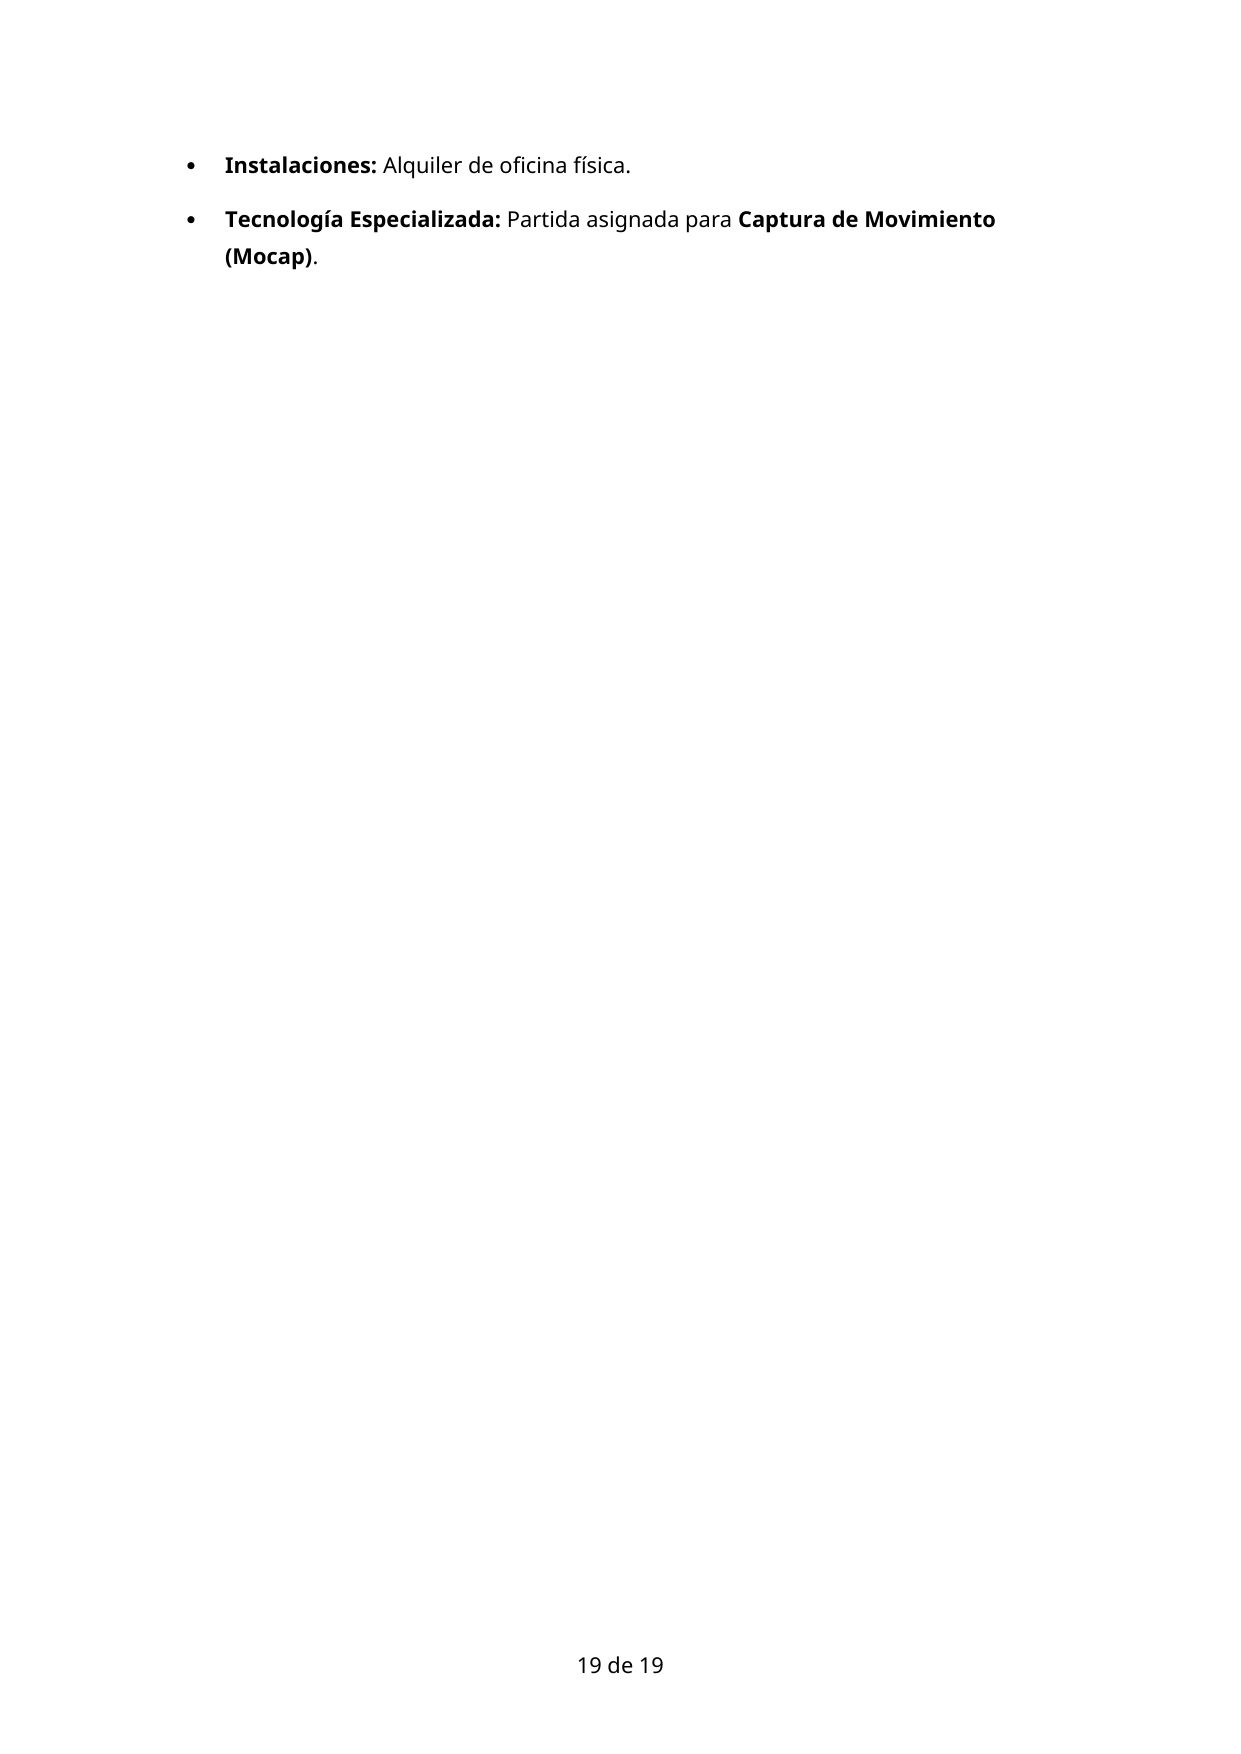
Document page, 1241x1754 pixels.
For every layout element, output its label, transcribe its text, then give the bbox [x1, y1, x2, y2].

list Tecnología Especializada: Partida asignada para Captura de Movimiento (Mocap). [187, 204, 1090, 271]
list Instalaciones: Alquiler de oficina física. [187, 150, 1090, 180]
